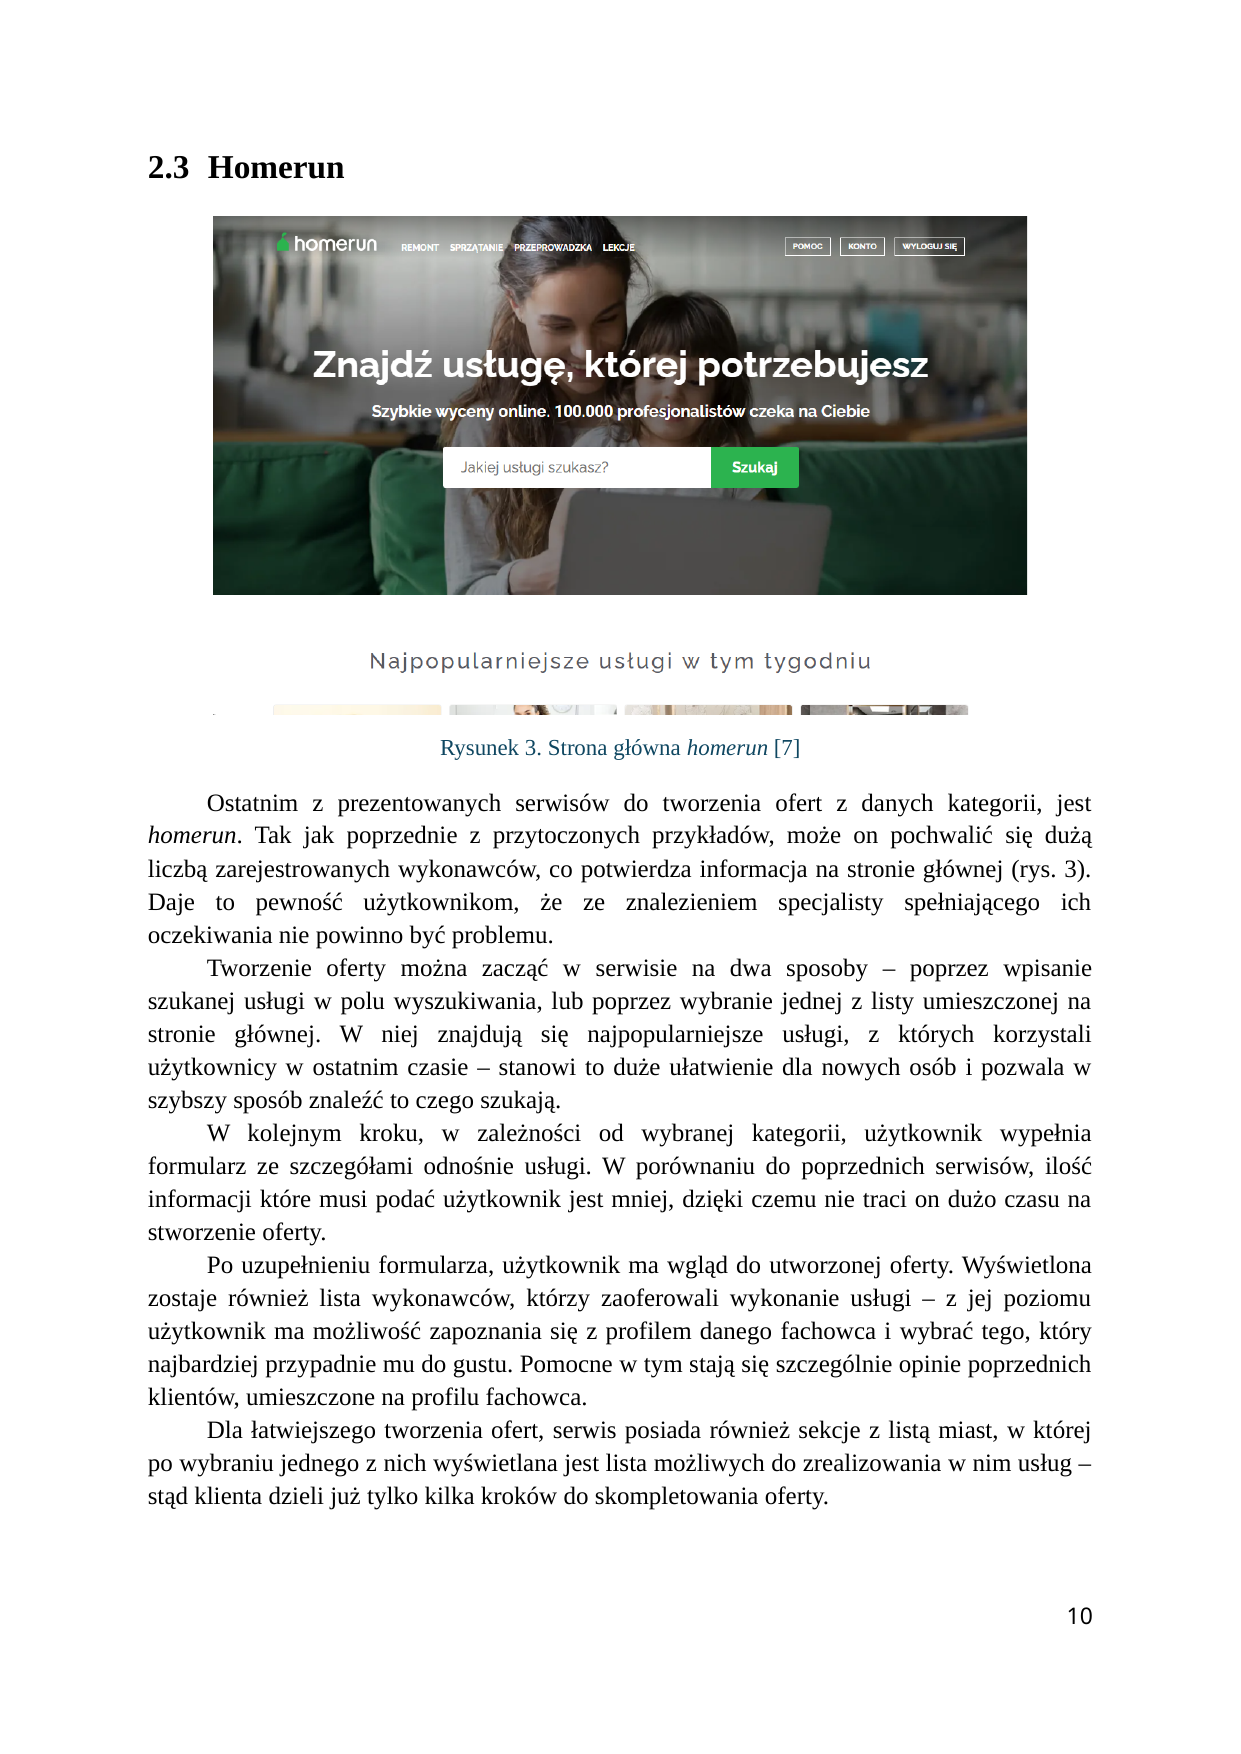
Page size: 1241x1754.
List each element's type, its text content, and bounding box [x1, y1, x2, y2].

text Tworzenie oferty można zacząć w serwisie na dwa sposoby – poprzez wpisanie szukanej usługi w polu wyszukiwania, lub poprzez wybranie jednej z listy umieszczonej na stronie głównej. W niej znajdują się najpopularniejsze usługi, z których korzystali użytkownicy w ostatnim czasie – stanowi to duże ułatwienie dla nowych osób i pozwala w szybszy sposób znaleźć to czego szukają. [148, 953, 1093, 1113]
text Po uzupełnieniu formularza, użytkownik ma wgląd do utworzonej oferty. Wyświetlona zostaje również lista wykonawców, którzy zaoferowali wykonanie usługi – z jej poziomu użytkownik ma możliwość zapoznania się z profilem danego fachowca i wybrać tego, który najbardziej przypadnie mu do gustu. Pomocne w tym stają się szczególnie opinie poprzednich klientów, umieszczone na profilu fachowca. [148, 1250, 1093, 1411]
text Rysunek 3. Strona główna homerun [148, 734, 1093, 761]
text Ostatnim z prezentowanych serwisów do tworzenia ofert z danych kategorii, jest homerun. Tak jak poprzednie z przytoczonych przykładów, może on pochwalić się dużą liczbą zarejestrowanych wykonawców, co potwierdza informacja na stronie głównej (rys. 3). Daje to pewność użytkownikom, że ze znalezieniem specjalisty spełniającego ich oczekiwania nie powinno być problemu. [148, 788, 1093, 948]
picture [213, 216, 1028, 715]
subtitle Homerun [148, 148, 1093, 186]
text W kolejnym kroku, w zależności od wybranej kategorii, użytkownik wypełnia formularz ze szczegółami odnośnie usługi. W porównaniu do poprzednich serwisów, ilość informacji które musi podać użytkownik jest mniej, dzięki czemu nie traci on dużo czasu na stworzenie oferty. [148, 1118, 1093, 1246]
text Dla łatwiejszego tworzenia ofert, serwis posiada również sekcje z listą miast, w której po wybraniu jednego z nich wyświetlana jest lista możliwych do zrealizowania w nim usług – stąd klienta dzieli już tylko kilka kroków do skompletowania oferty. [148, 1415, 1093, 1510]
